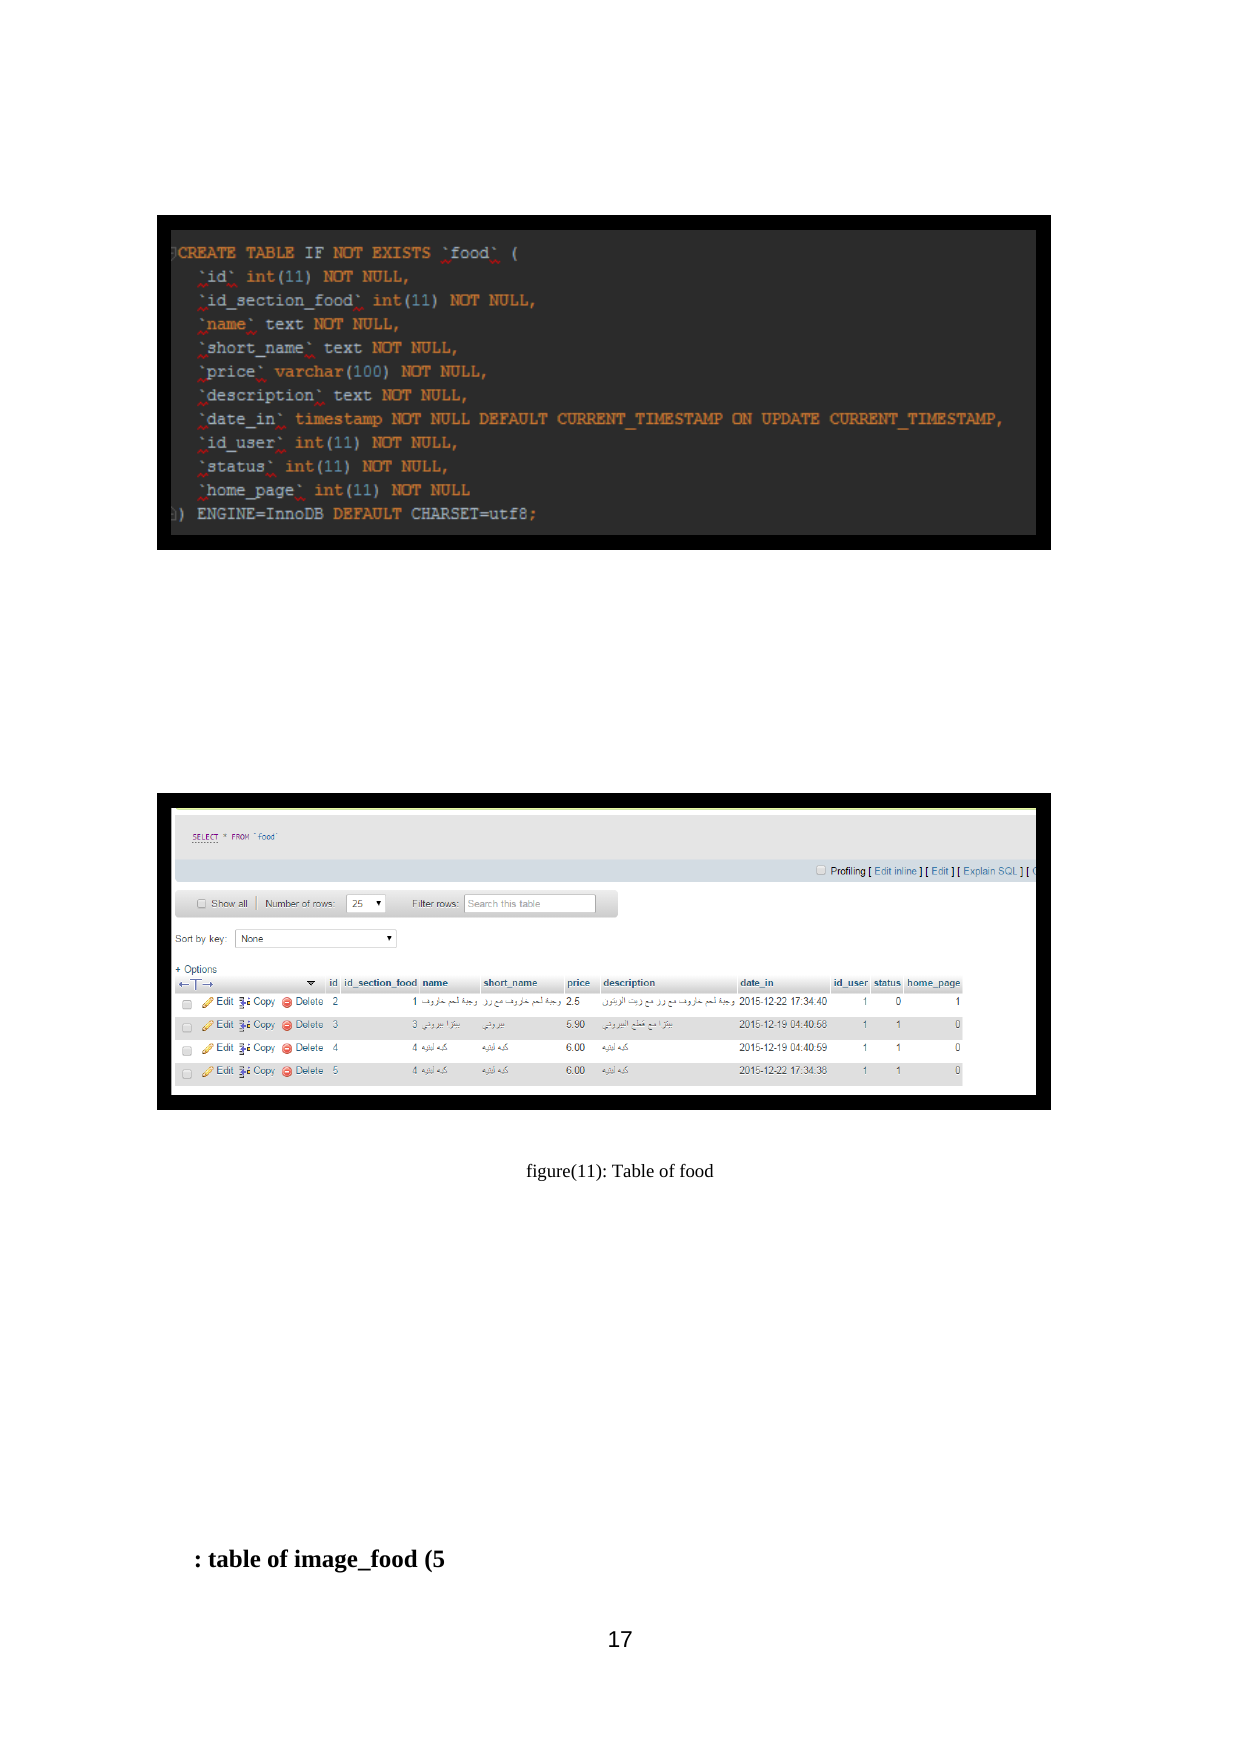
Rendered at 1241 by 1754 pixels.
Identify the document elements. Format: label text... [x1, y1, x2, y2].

text 5) table of image_food : [187, 1544, 1053, 1572]
picture [171, 808, 1036, 1095]
picture [171, 230, 1036, 535]
text figure(11): Table of food [187, 1160, 1053, 1182]
